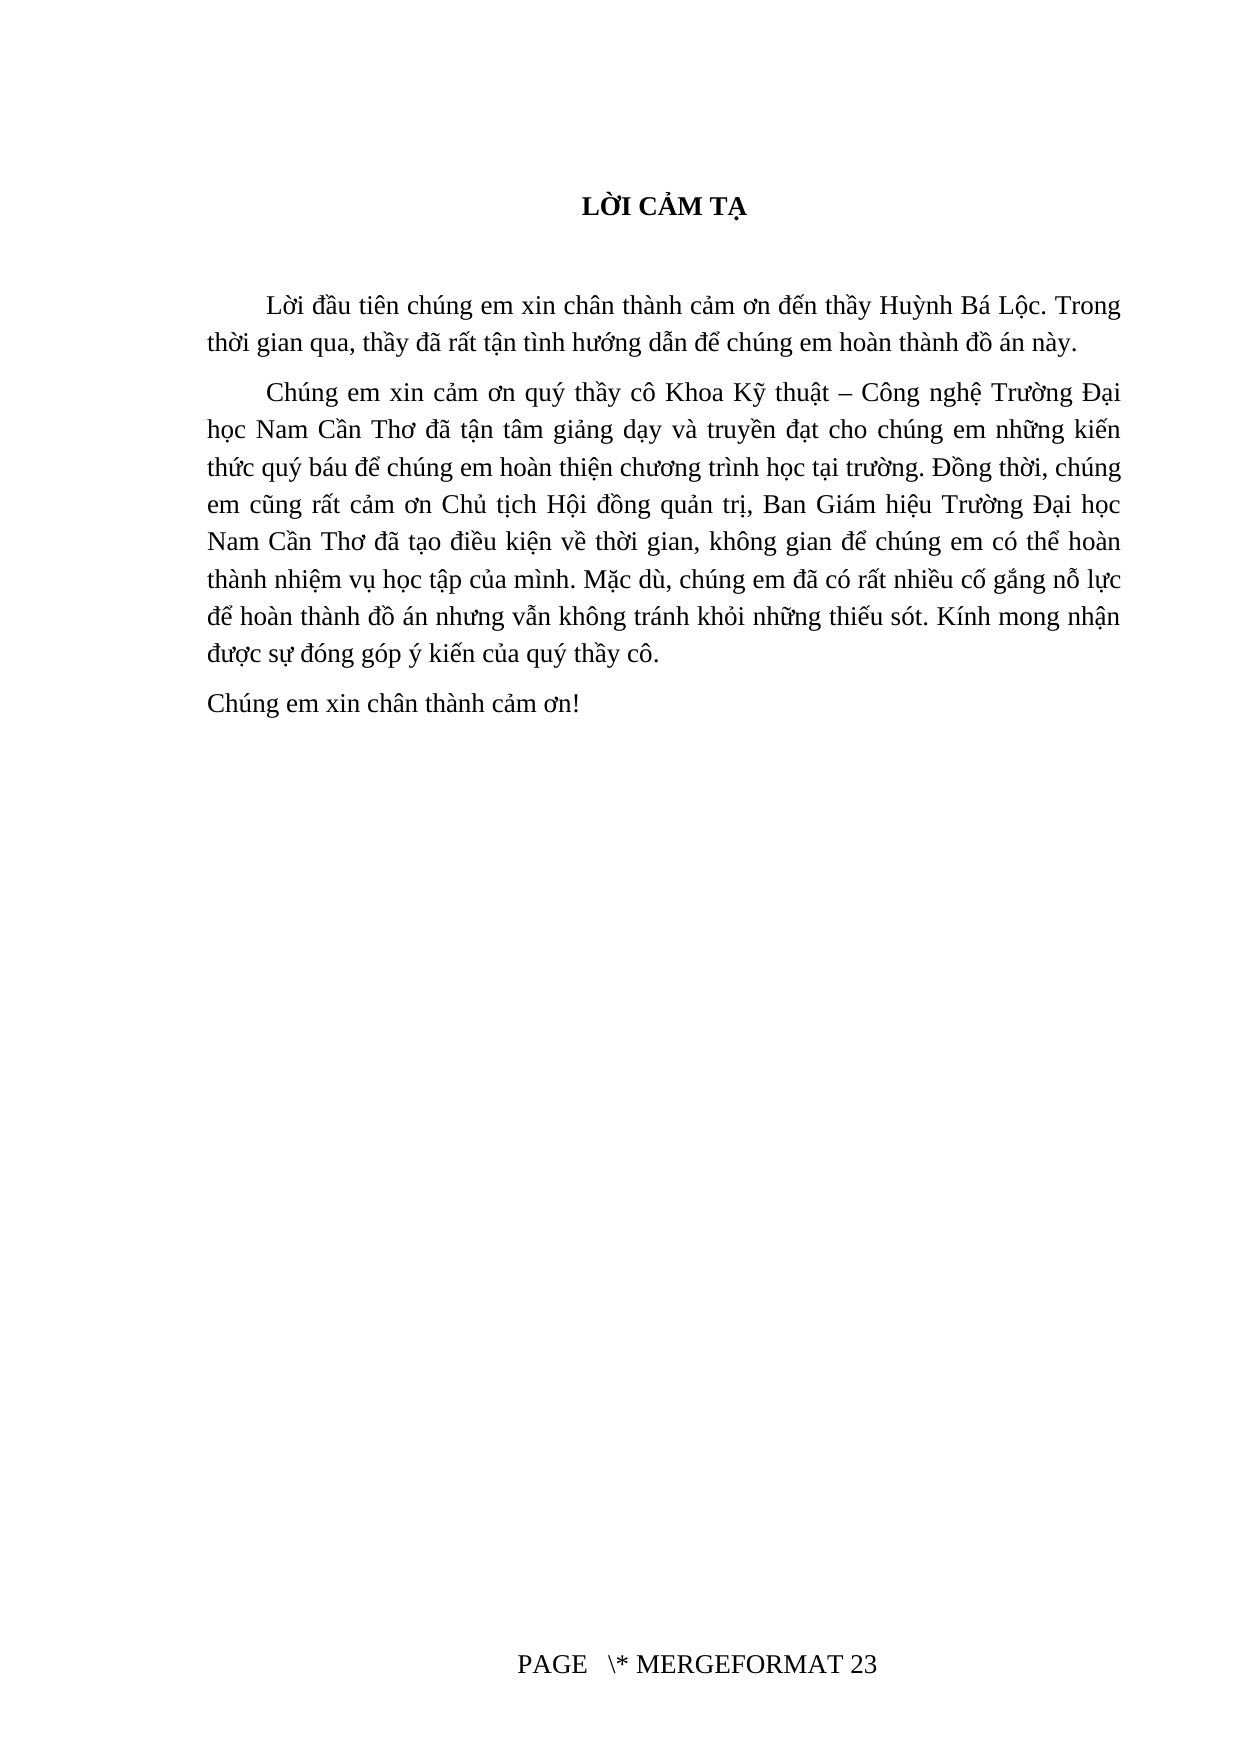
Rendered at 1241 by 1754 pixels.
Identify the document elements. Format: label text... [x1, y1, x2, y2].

text Chúng em xin chân thành cảm ơn! [207, 687, 1122, 718]
text LỜI CẢM TẠ [207, 190, 1122, 221]
text Lời đầu tiên chúng em xin chân thành cảm ơn đến thầy Huỳnh Bá Lộc. Trong thời gian qua, thầy đã rất tận tình hướng dẫn để chúng em hoàn thành đồ án này. [207, 289, 1122, 358]
text Chúng em xin cảm ơn quý thầy cô Khoa Kỹ thuật – Công nghệ Trường Đại học Nam Cần Thơ đã tận tâm giảng dạy và truyền đạt cho chúng em những kiến thức quý báu để chúng em hoàn thiện chương trình học tại trường. Đồng thời, chúng em cũng rất cảm ơn Chủ tịch Hội đồng quản trị, Ban Giám hiệu Trường Đại học Nam Cần Thơ đã tạo điều kiện về thời gian, không gian để chúng em có thể hoàn thành nhiệm vụ học tập của mình. Mặc dù, chúng em đã có rất nhiều cố gắng nỗ lực để hoàn thành đồ án nhưng vẫn không tránh khỏi những thiếu sót. Kính mong nhận được sự đóng góp ý kiến của quý thầy cô. [207, 376, 1122, 668]
